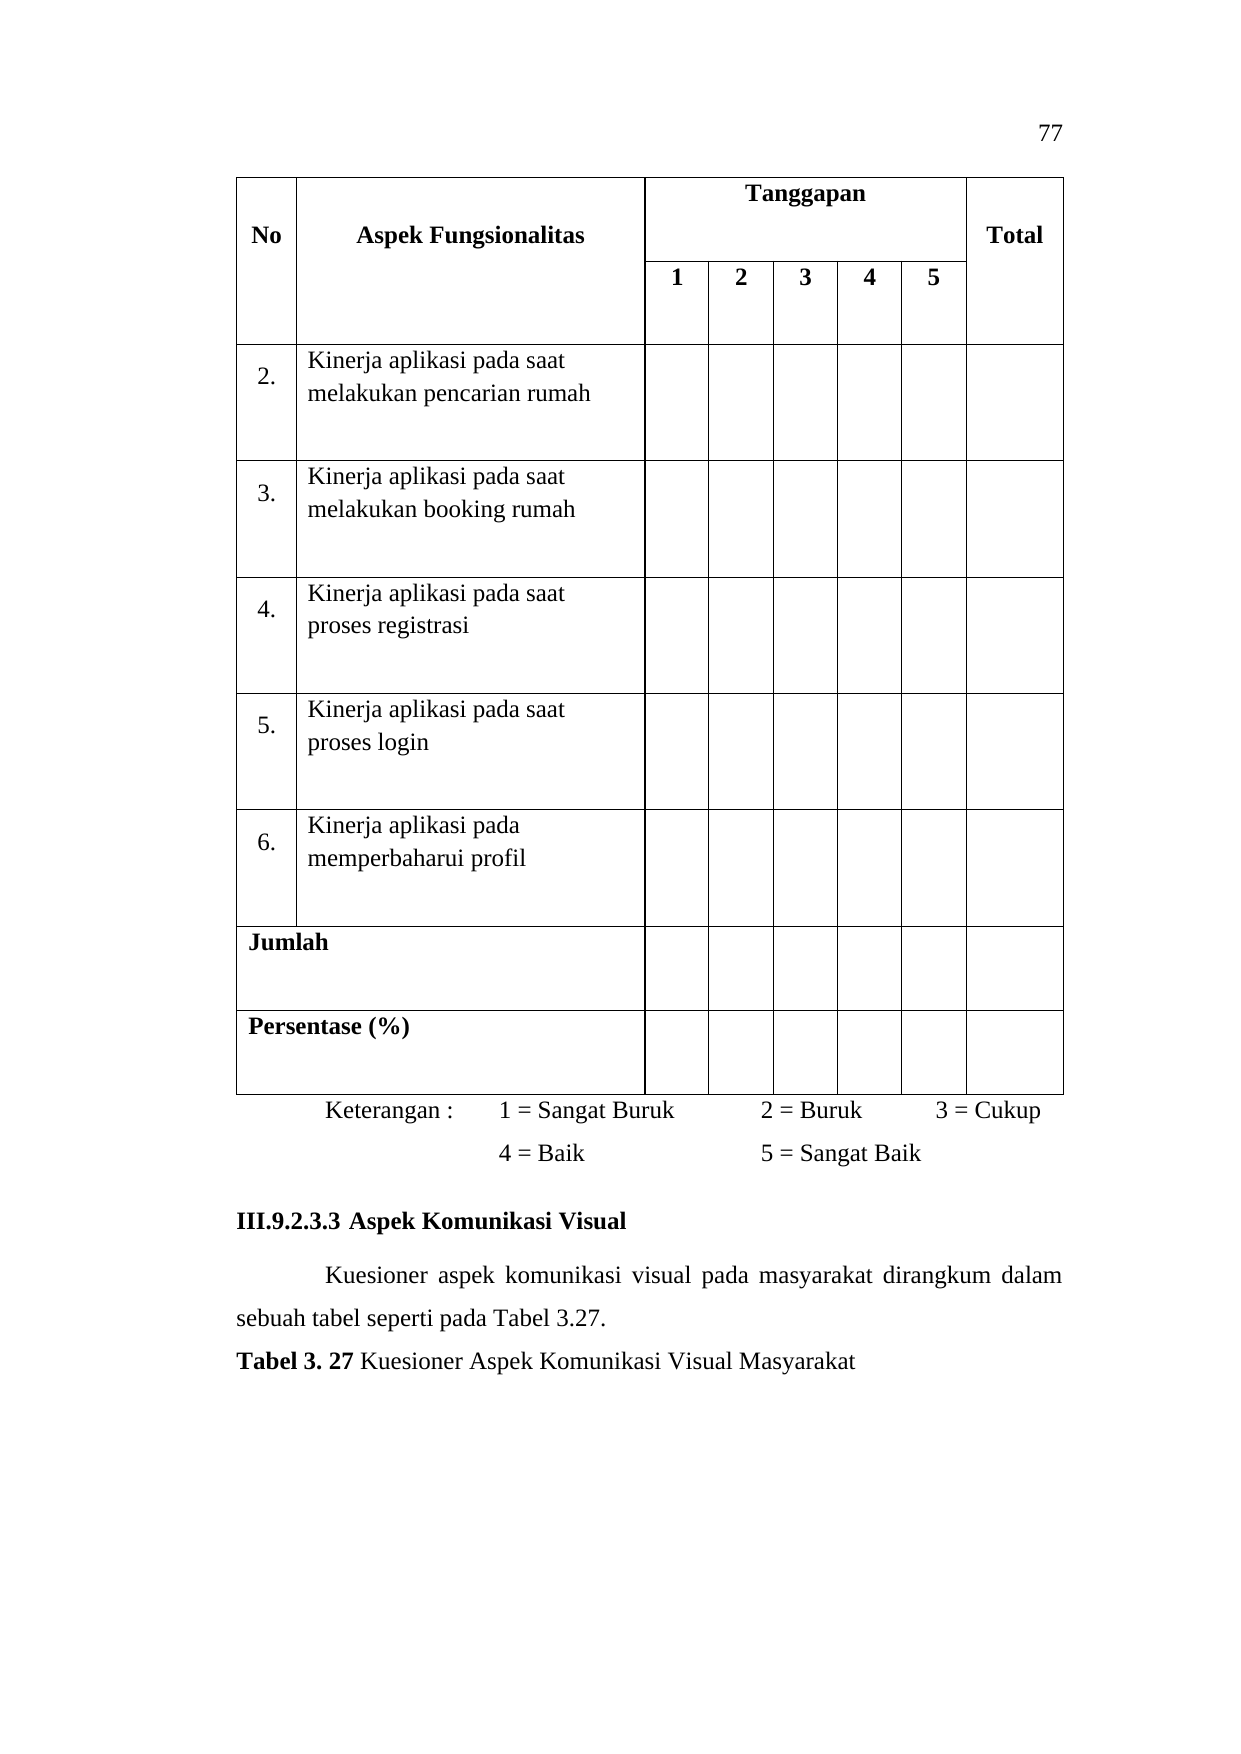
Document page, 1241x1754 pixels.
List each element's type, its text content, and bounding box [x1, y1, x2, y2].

table_cell [902, 461, 966, 577]
table_cell [646, 927, 708, 1010]
table_cell [646, 461, 708, 577]
table_cell [774, 461, 837, 577]
table_cell [967, 1011, 1063, 1094]
table_cell [646, 694, 708, 809]
table_cell [646, 1011, 708, 1094]
table_cell [646, 345, 708, 460]
table_cell [902, 345, 966, 460]
table_header No [237, 178, 296, 344]
table_cell [646, 810, 708, 926]
table_cell [838, 578, 901, 693]
table_cell [902, 578, 966, 693]
table_cell [709, 694, 773, 809]
table_cell 3 [774, 262, 837, 344]
table_cell Persentase (%) [237, 1011, 644, 1094]
table_cell [709, 345, 773, 460]
table_cell [646, 578, 708, 693]
text 4 = Baik 5 = Sangat Baik [497, 1138, 1063, 1167]
table_cell Kinerja aplikasi pada memperbaharui profil [297, 810, 644, 926]
table_header Total [967, 178, 1063, 344]
table_cell [967, 927, 1063, 1010]
table_cell Kinerja aplikasi pada saat proses login [297, 694, 644, 809]
table_cell [838, 694, 901, 809]
subtitle Aspek Komunikasi Visual [236, 1206, 1063, 1235]
table_cell Kinerja aplikasi pada saat melakukan pencarian rumah [297, 345, 644, 460]
table_cell [902, 810, 966, 926]
table_cell [838, 345, 901, 460]
table_cell Kinerja aplikasi pada saat proses registrasi [297, 578, 644, 693]
table_cell [709, 927, 773, 1010]
table_cell [709, 461, 773, 577]
table_cell 4 [838, 262, 901, 344]
table_cell [774, 578, 837, 693]
table_cell [838, 461, 901, 577]
table_cell 6. [237, 810, 296, 926]
table_header Tanggapan [646, 178, 966, 261]
table_cell [967, 694, 1063, 809]
table_cell [838, 1011, 901, 1094]
table_cell [838, 927, 901, 1010]
text Keterangan : 1 = Sangat Buruk 2 = Buruk 3 = Cukup [236, 1095, 1063, 1123]
text Tabel 3. 27 Kuesioner Aspek Komunikasi Visual Masyarakat [236, 1346, 1063, 1375]
table_header Aspek Fungsionalitas [297, 178, 644, 344]
table_cell 2. [237, 345, 296, 460]
table_cell 3. [237, 461, 296, 577]
table_cell [902, 927, 966, 1010]
table_cell [709, 578, 773, 693]
table_cell [774, 927, 837, 1010]
table_cell [902, 1011, 966, 1094]
table_cell [902, 694, 966, 809]
text Kuesioner aspek komunikasi visual pada masyarakat dirangkum dalam sebuah tabel seperti pada Tabel 3.27. [236, 1260, 1063, 1332]
table_cell [709, 810, 773, 926]
table_cell Jumlah [237, 927, 644, 1010]
table_cell [774, 810, 837, 926]
table_cell [774, 694, 837, 809]
table_cell [967, 810, 1063, 926]
table_cell 1 [646, 262, 708, 344]
table_cell 2 [709, 262, 773, 344]
table_cell [774, 1011, 837, 1094]
table_cell [774, 345, 837, 460]
table_cell [967, 578, 1063, 693]
table_cell 5. [237, 694, 296, 809]
table_cell Kinerja aplikasi pada saat melakukan booking rumah [297, 461, 644, 577]
table_cell [967, 345, 1063, 460]
table_cell 5 [902, 262, 966, 344]
table_cell [838, 810, 901, 926]
table_cell [967, 461, 1063, 577]
table_cell [709, 1011, 773, 1094]
table_cell 4. [237, 578, 296, 693]
